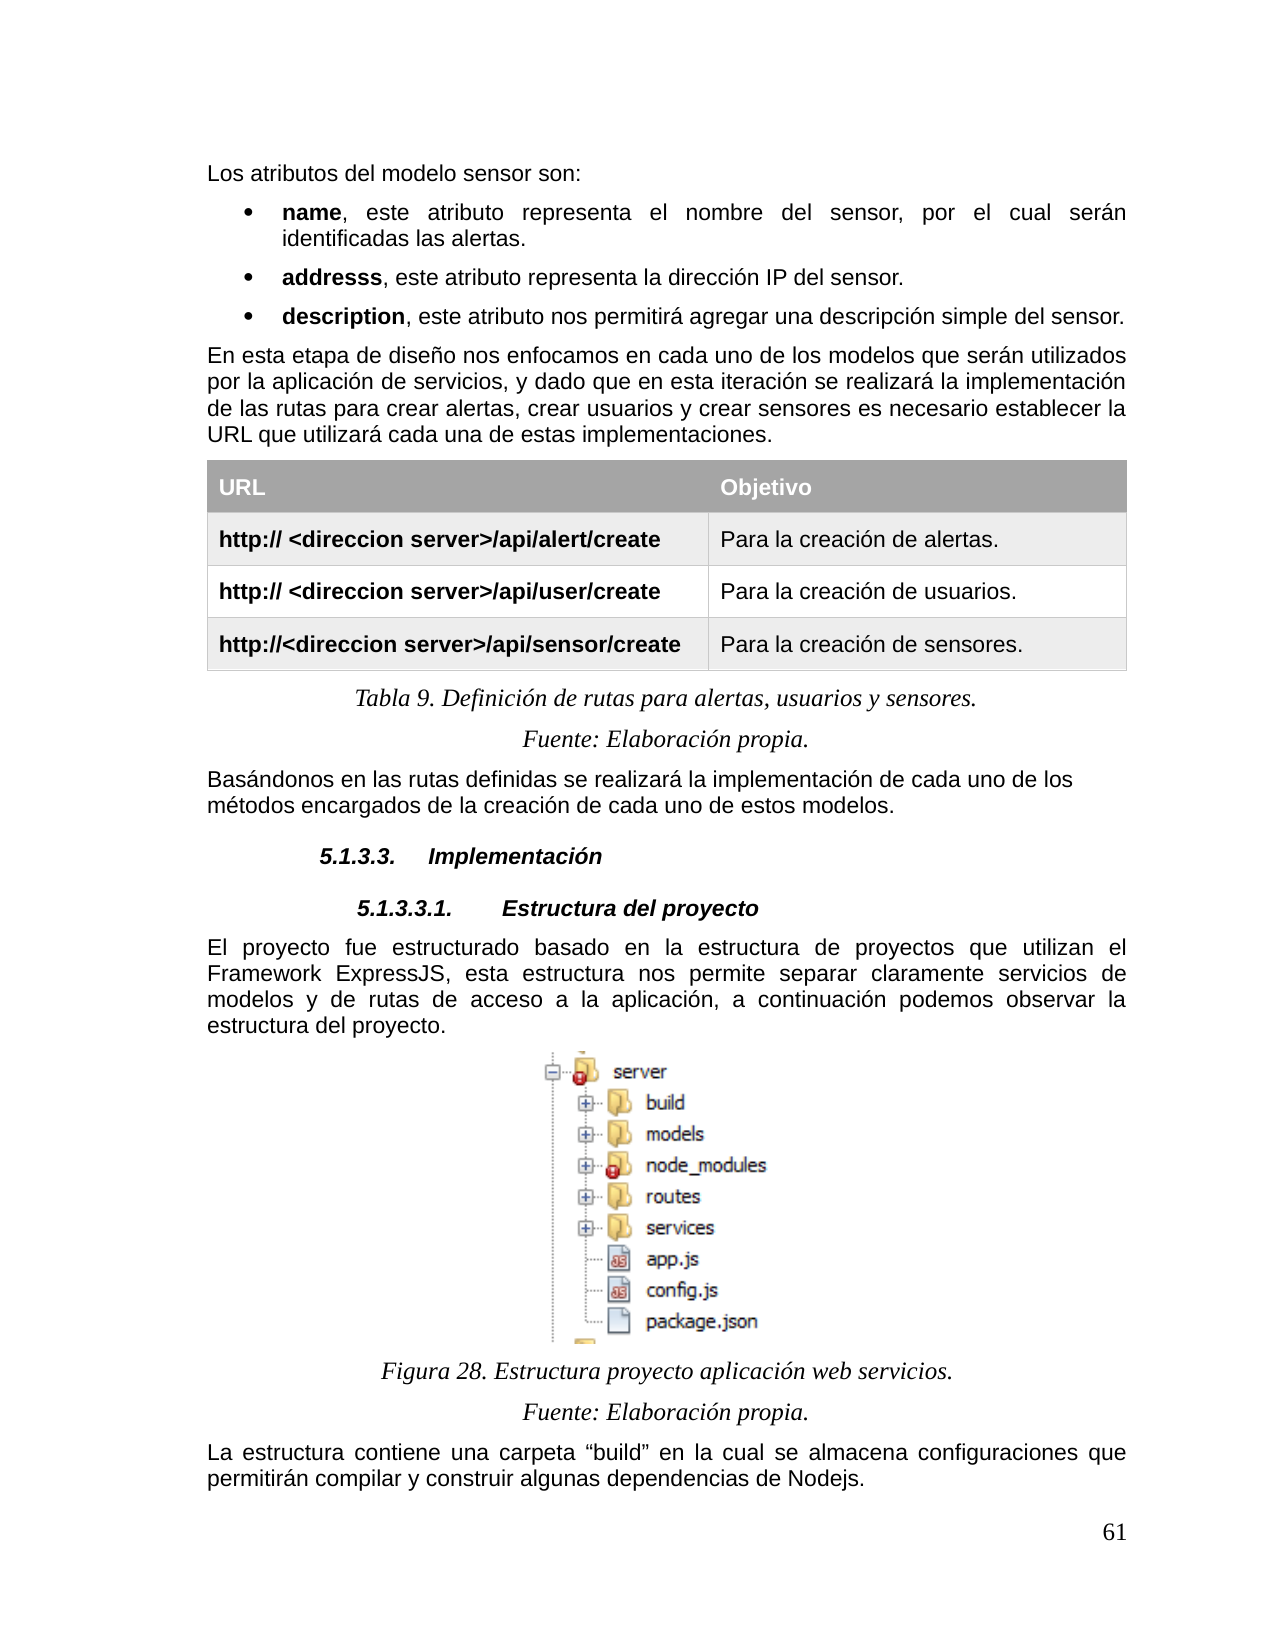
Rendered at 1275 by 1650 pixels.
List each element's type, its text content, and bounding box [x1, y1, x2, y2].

text El proyecto fue estructurado basado en la estructura de proyectos que utilizan el Framework ExpressJS, esta estructura nos permite separar claramente servicios de modelos y de rutas de acceso a la aplicación, a continuación podemos observar la estructura del proyecto. [207, 933, 1127, 1039]
subtitle Estructura del proyecto [357, 894, 1127, 921]
text Los atributos del modelo sensor son: [207, 160, 1127, 187]
list name, este atributo representa el nombre del sensor, por el cual serán identificadas las alertas. [244, 199, 1127, 252]
text Basándonos en las rutas definidas se realizará la implementación de cada uno de los métodos encargados de la creación de cada uno de estos modelos. [207, 766, 1127, 818]
picture [528, 1051, 806, 1344]
list addresss, este atributo representa la dirección IP del sensor. [244, 264, 1127, 291]
table_header URL [208, 461, 709, 512]
text Figura 28. Estructura proyecto aplicación web servicios. [207, 1356, 1127, 1385]
table_cell Para la creación de alertas. [709, 513, 1126, 565]
text En esta etapa de diseño nos enfocamos en cada uno de los modelos que serán utilizados por la aplicación de servicios, y dado que en esta iteración se realizará la implementación de las rutas para crear alertas, crear usuarios y crear sensores es necesario establecer la URL que utilizará cada una de estas implementaciones. [207, 342, 1127, 447]
table_header Objetivo [709, 461, 1126, 512]
list description, este atributo nos permitirá agregar una descripción simple del sensor. [244, 303, 1127, 329]
table_cell http://<direccion server>/api/sensor/create [208, 618, 708, 669]
text Fuente: Elaboración propia. [207, 1397, 1127, 1426]
table_cell http:// <direccion server>/api/user/create [208, 566, 708, 617]
text La estructura contiene una carpeta “build” en la cual se almacena configuraciones que permitirán compilar y construir algunas dependencias de Nodejs. [207, 1438, 1127, 1491]
subtitle Implementación [319, 843, 1127, 869]
table_cell http:// <direccion server>/api/alert/create [208, 513, 708, 565]
table_cell Para la creación de usuarios. [709, 566, 1126, 617]
table_cell Para la creación de sensores. [709, 618, 1126, 669]
text Tabla 9. Definición de rutas para alertas, usuarios y sensores. [207, 683, 1127, 712]
text Fuente: Elaboración propia. [207, 724, 1127, 753]
